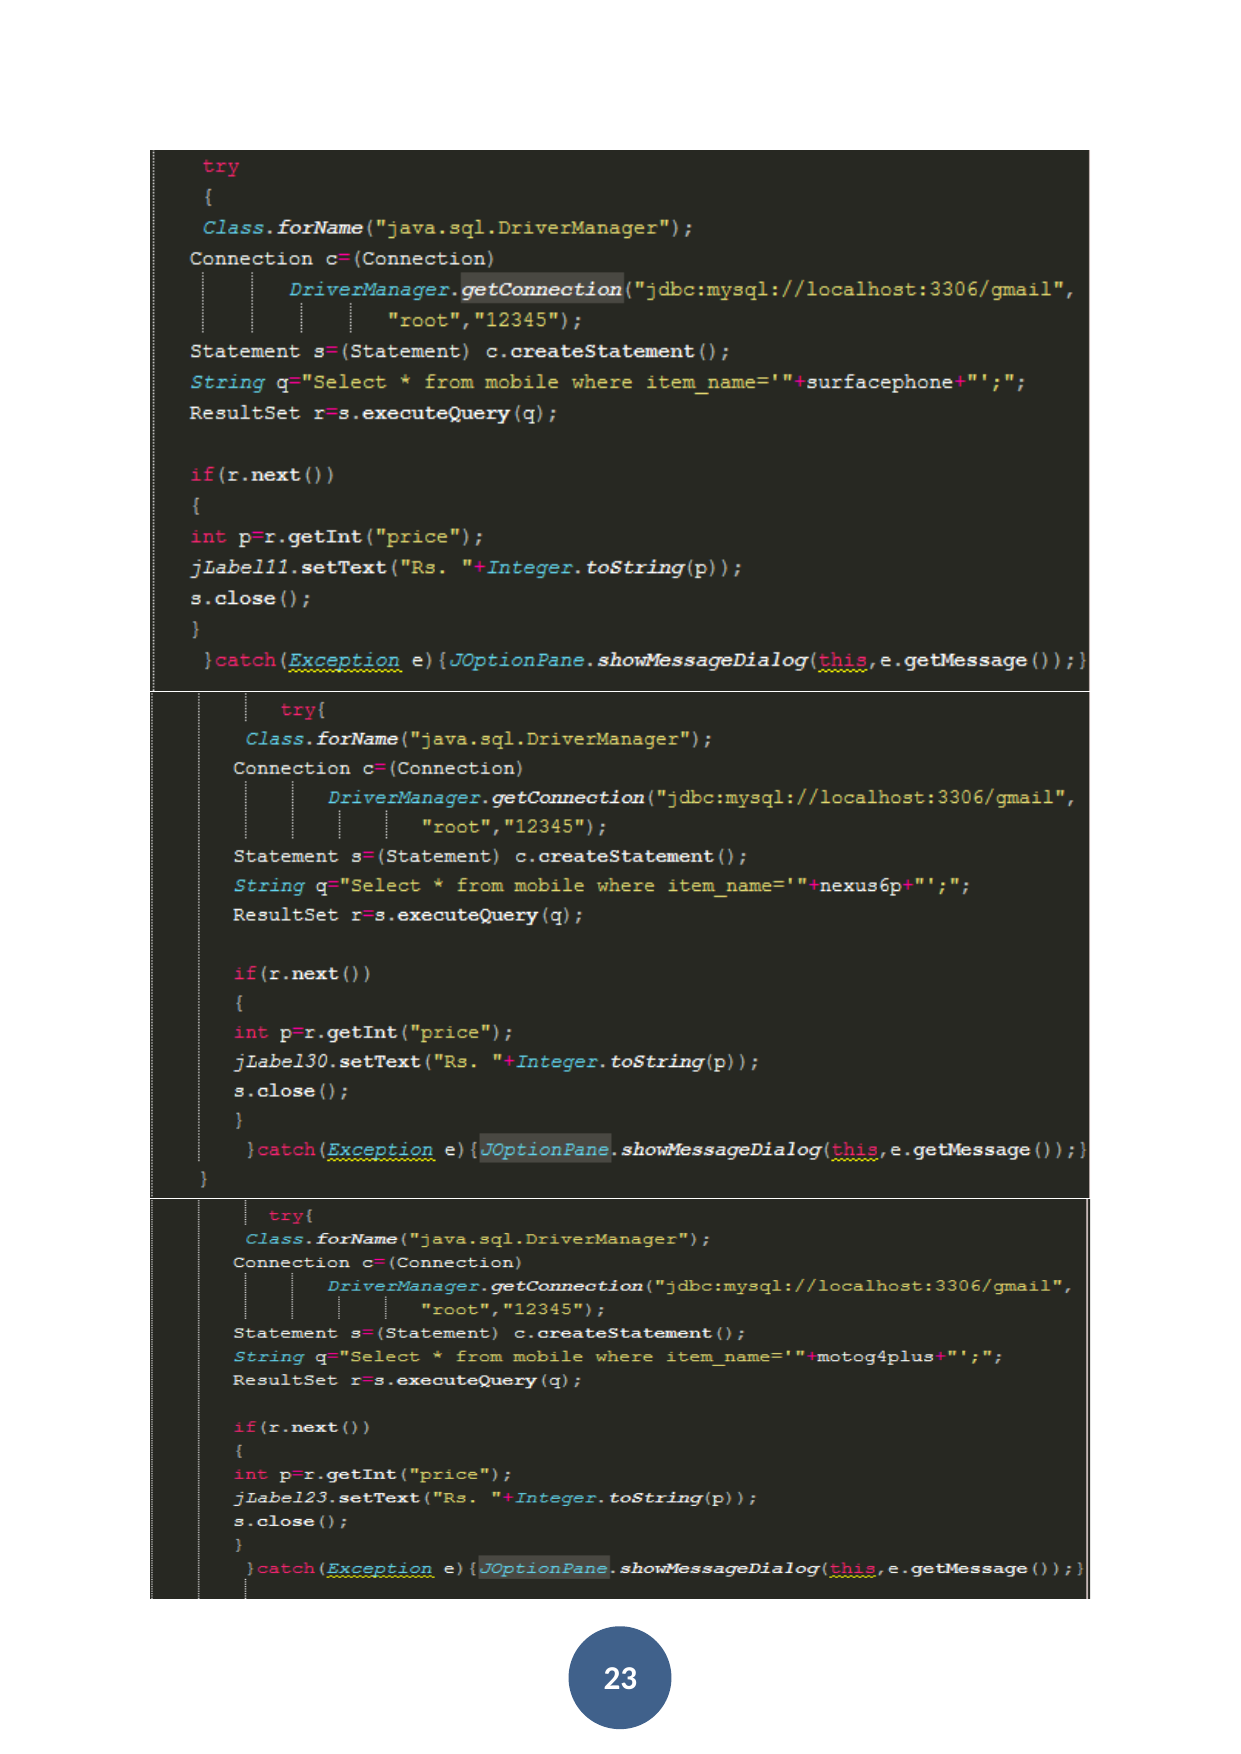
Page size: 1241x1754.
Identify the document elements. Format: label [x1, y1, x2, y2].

picture [150, 150, 1091, 691]
picture [150, 1199, 1091, 1599]
picture [150, 692, 1091, 1198]
